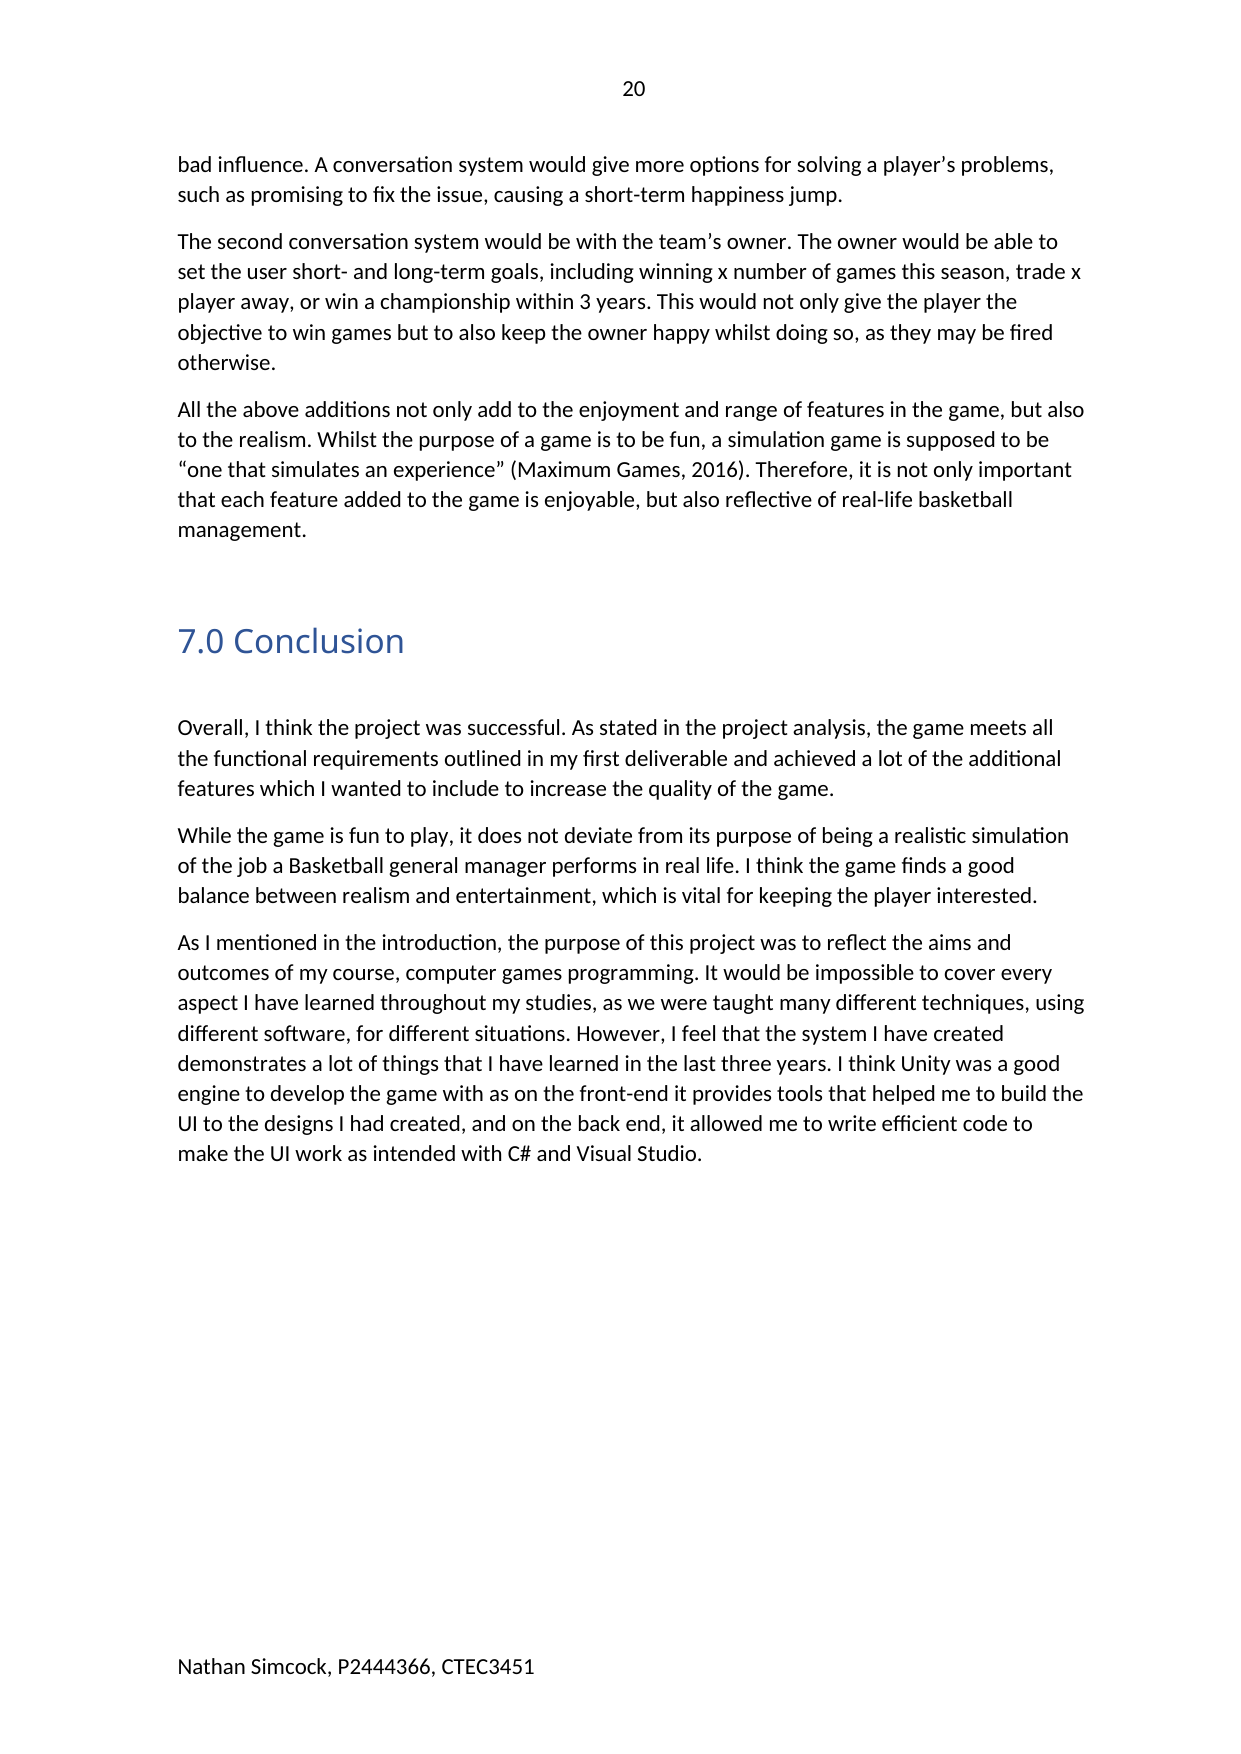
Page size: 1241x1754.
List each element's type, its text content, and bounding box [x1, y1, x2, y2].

text Overall, I think the project was successful. As stated in the project analysis, the game meets all the functional requirements outlined in my first deliverable and achieved a lot of the additional features which I wanted to include to increase the quality of the game. [177, 713, 1090, 802]
text While the game is fun to play, it does not deviate from its purpose of being a realistic simulation of the job a Basketball general manager performs in real life. I think the game finds a good balance between realism and entertainment, which is vital for keeping the player interested. [177, 821, 1090, 909]
text All the above additions not only add to the enjoyment and range of features in the game, but also to the realism. Whilst the purpose of a game is to be fun, a simulation game is supposed to be “one that simulates an experience” (Maximum Games, 2016). Therefore, it is not only important that each feature added to the game is enjoyable, but also reflective of real-life basketball management. [177, 395, 1090, 544]
text As I mentioned in the introduction, the purpose of this project was to reflect the aims and outcomes of my course, computer games programming. It would be impossible to cover every aspect I have learned throughout my studies, as we were taught many different techniques, using different software, for different situations. However, I feel that the system I have created demonstrates a lot of things that I have learned in the last three years. I think Unity was a good engine to develop the game with as on the front-end it provides tools that helped me to build the UI to the designs I had created, and on the back end, it allowed me to write efficient code to make the UI work as intended with C# and Visual Studio. [177, 928, 1090, 1168]
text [177, 150, 1090, 208]
subtitle 7.0 Conclusion [177, 618, 1090, 663]
text The second conversation system would be with the team’s owner. The owner would be able to set the user short- and long-term goals, including winning x number of games this season, trade x player away, or win a championship within 3 years. This would not only give the player the objective to win games but to also keep the owner happy whilst doing so, as they may be fired otherwise. [177, 227, 1090, 376]
